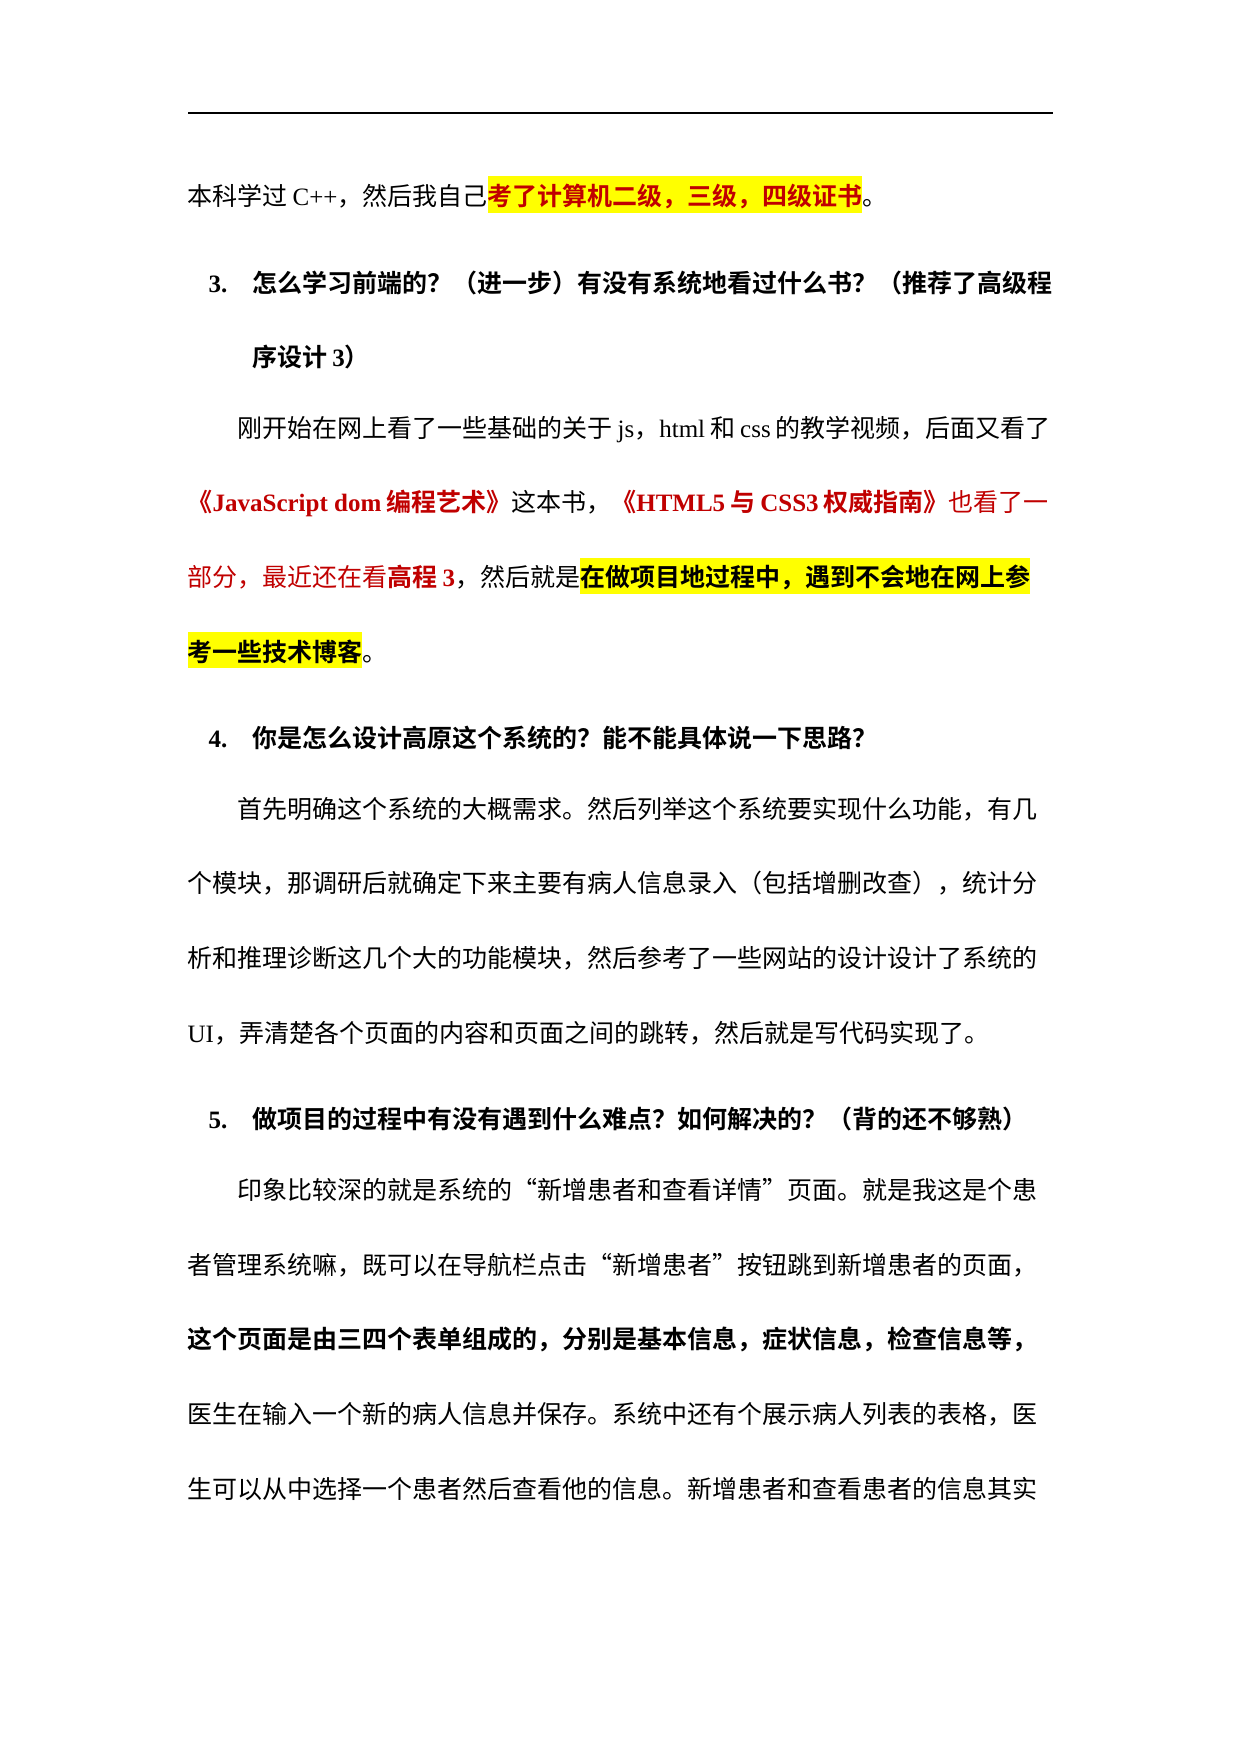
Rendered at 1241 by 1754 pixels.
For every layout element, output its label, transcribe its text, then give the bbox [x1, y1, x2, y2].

subtitle 你是怎么设计高原这个系统的？能不能具体说一下思路？ [208, 704, 1053, 769]
subtitle 怎么学习前端的？（进一步）有没有系统地看过什么书？（推荐了高级程序设计3） [208, 249, 1053, 388]
subtitle 做项目的过程中有没有遇到什么难点？如何解决的？（背的还不够熟） [208, 1086, 1053, 1151]
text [187, 1156, 1053, 1520]
text 首先明确这个系统的大概需求。然后列举这个系统要实现什么功能，有几个模块，那调研后就确定下来主要有病人信息录入（包括增删改查），统计分析和推理诊断这几个大的功能模块，然后参考了一些网站的设计设计了系统的UI，弄清楚各个页面的内容和页面之间的跳转，然后就是写代码实现了。 [187, 775, 1053, 1064]
text 刚开始在网上看了一些基础的关于js，html和css的教学视频，后面又看了《JavaScript dom编程艺术》这本书，《HTML5与CSS3权威指南》也看了一部分，最近还在看高程3，然后就是在做项目地过程中，遇到不会地在网上参考一些技术博客。 [187, 394, 1053, 683]
text 本科学过C++，然后我自己考了计算机二级，三级，四级证书。 [187, 162, 1053, 227]
